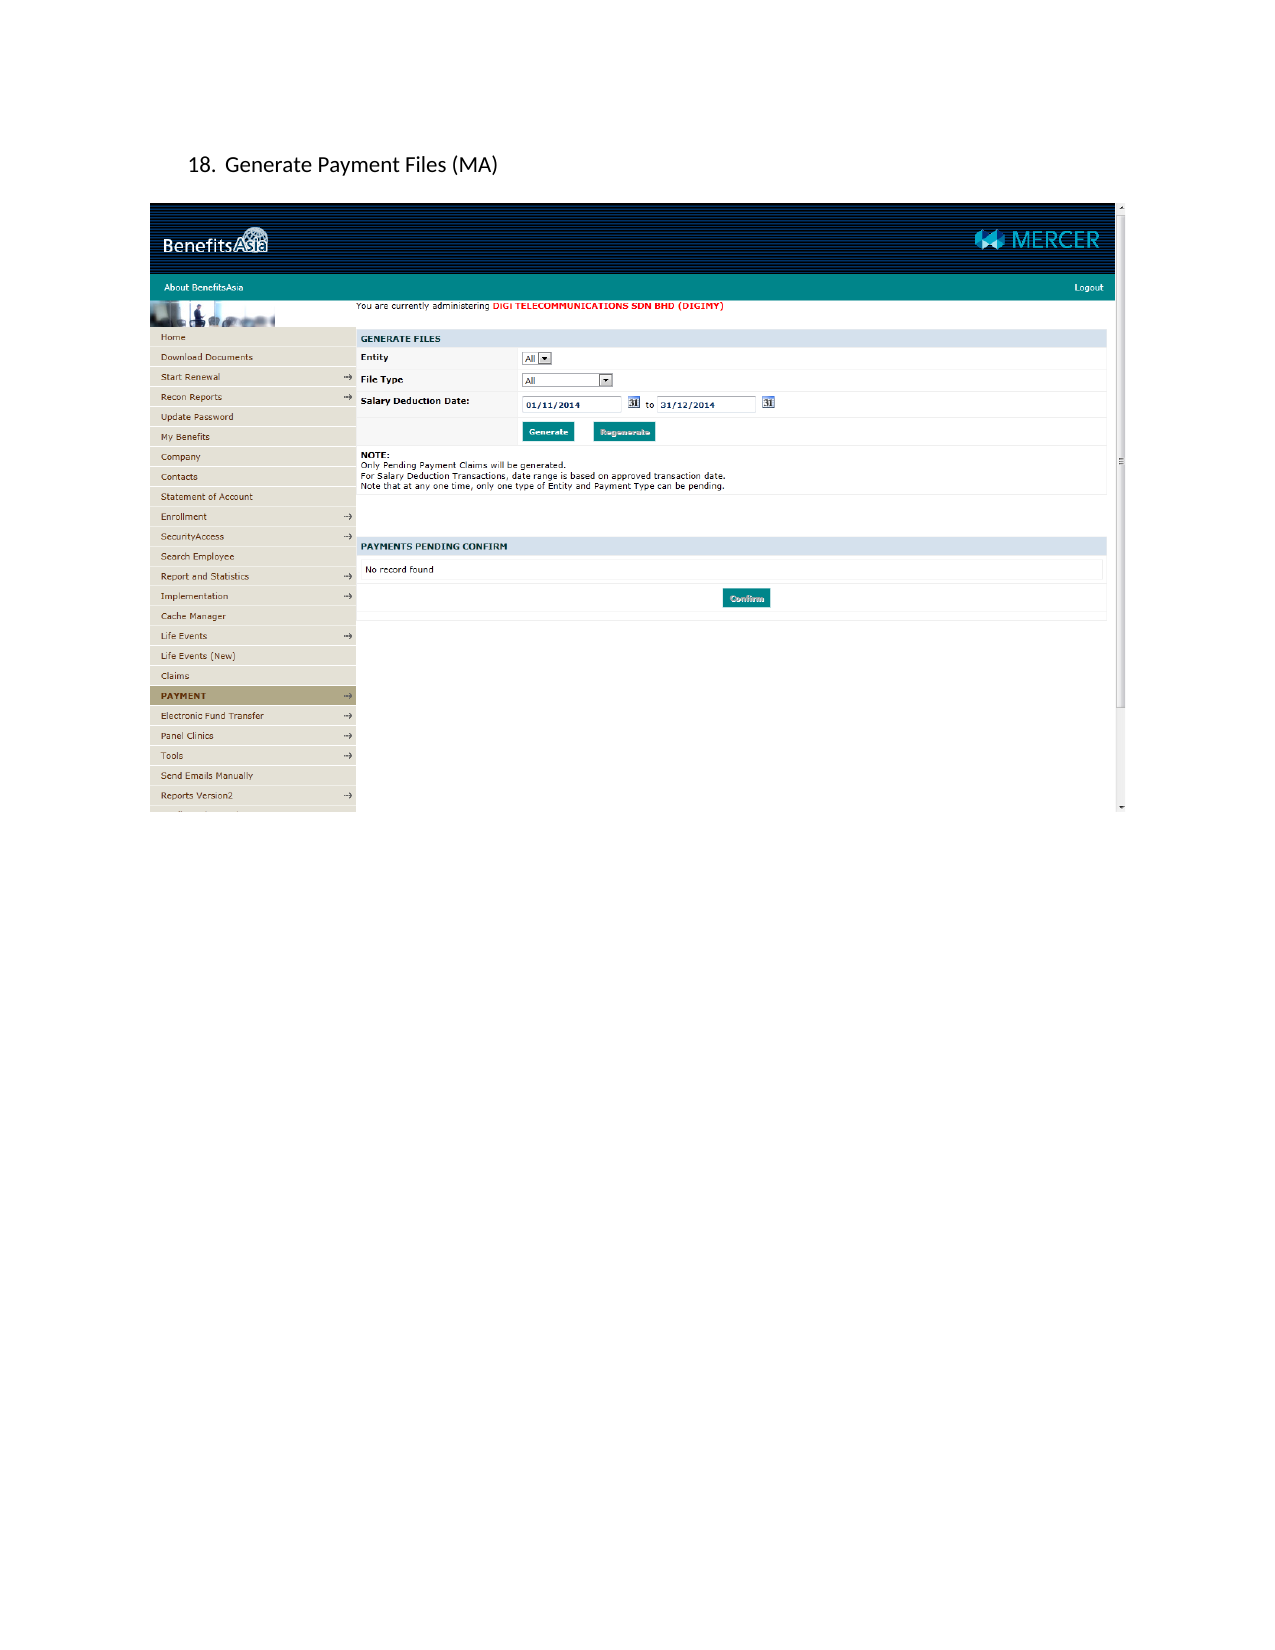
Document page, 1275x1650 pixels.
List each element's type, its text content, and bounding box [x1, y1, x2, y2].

picture [150, 203, 1125, 812]
list Generate Payment Files (MA) [187, 150, 1125, 178]
